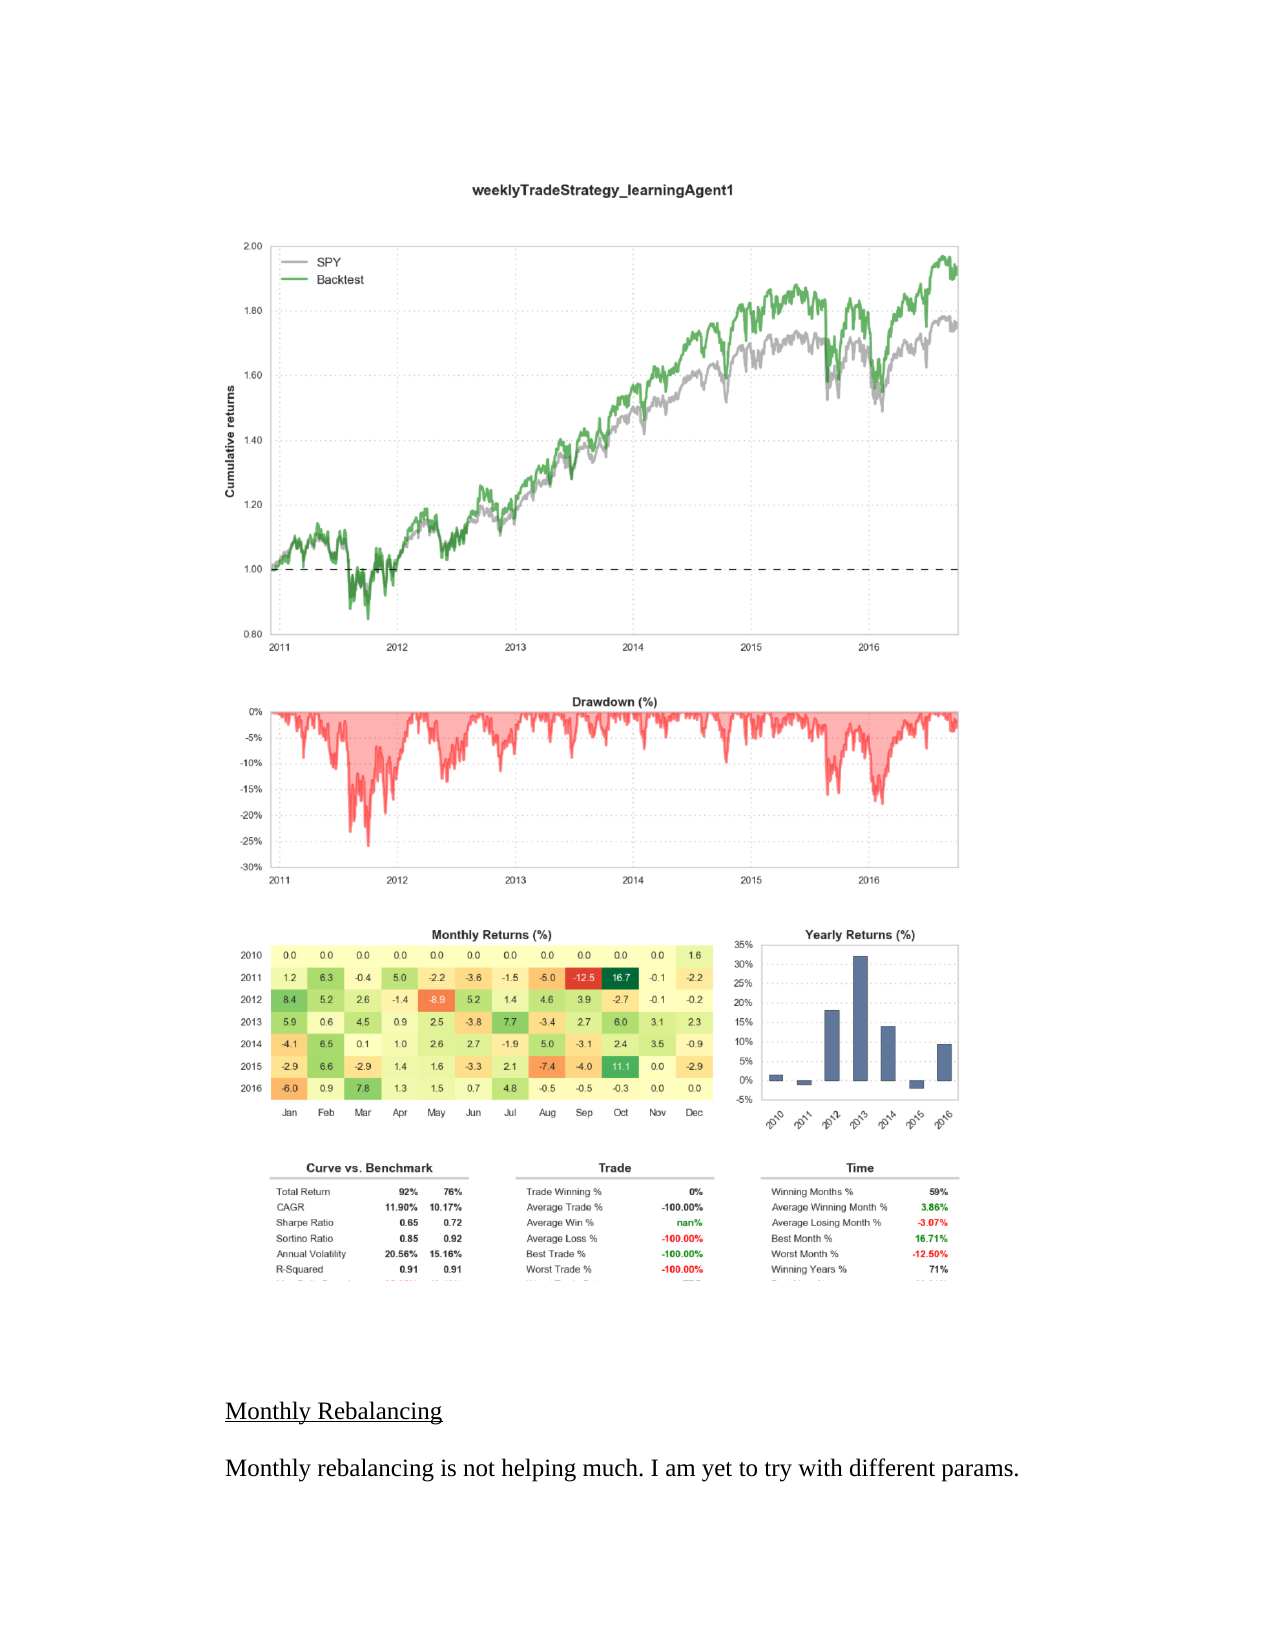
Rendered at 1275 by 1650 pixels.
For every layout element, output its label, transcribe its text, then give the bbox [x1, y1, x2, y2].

text Monthly Rebalancing [225, 1396, 1087, 1425]
text Monthly rebalancing is not helping much. I am yet to try with different params. [225, 1453, 1087, 1482]
picture [225, 178, 1125, 1281]
